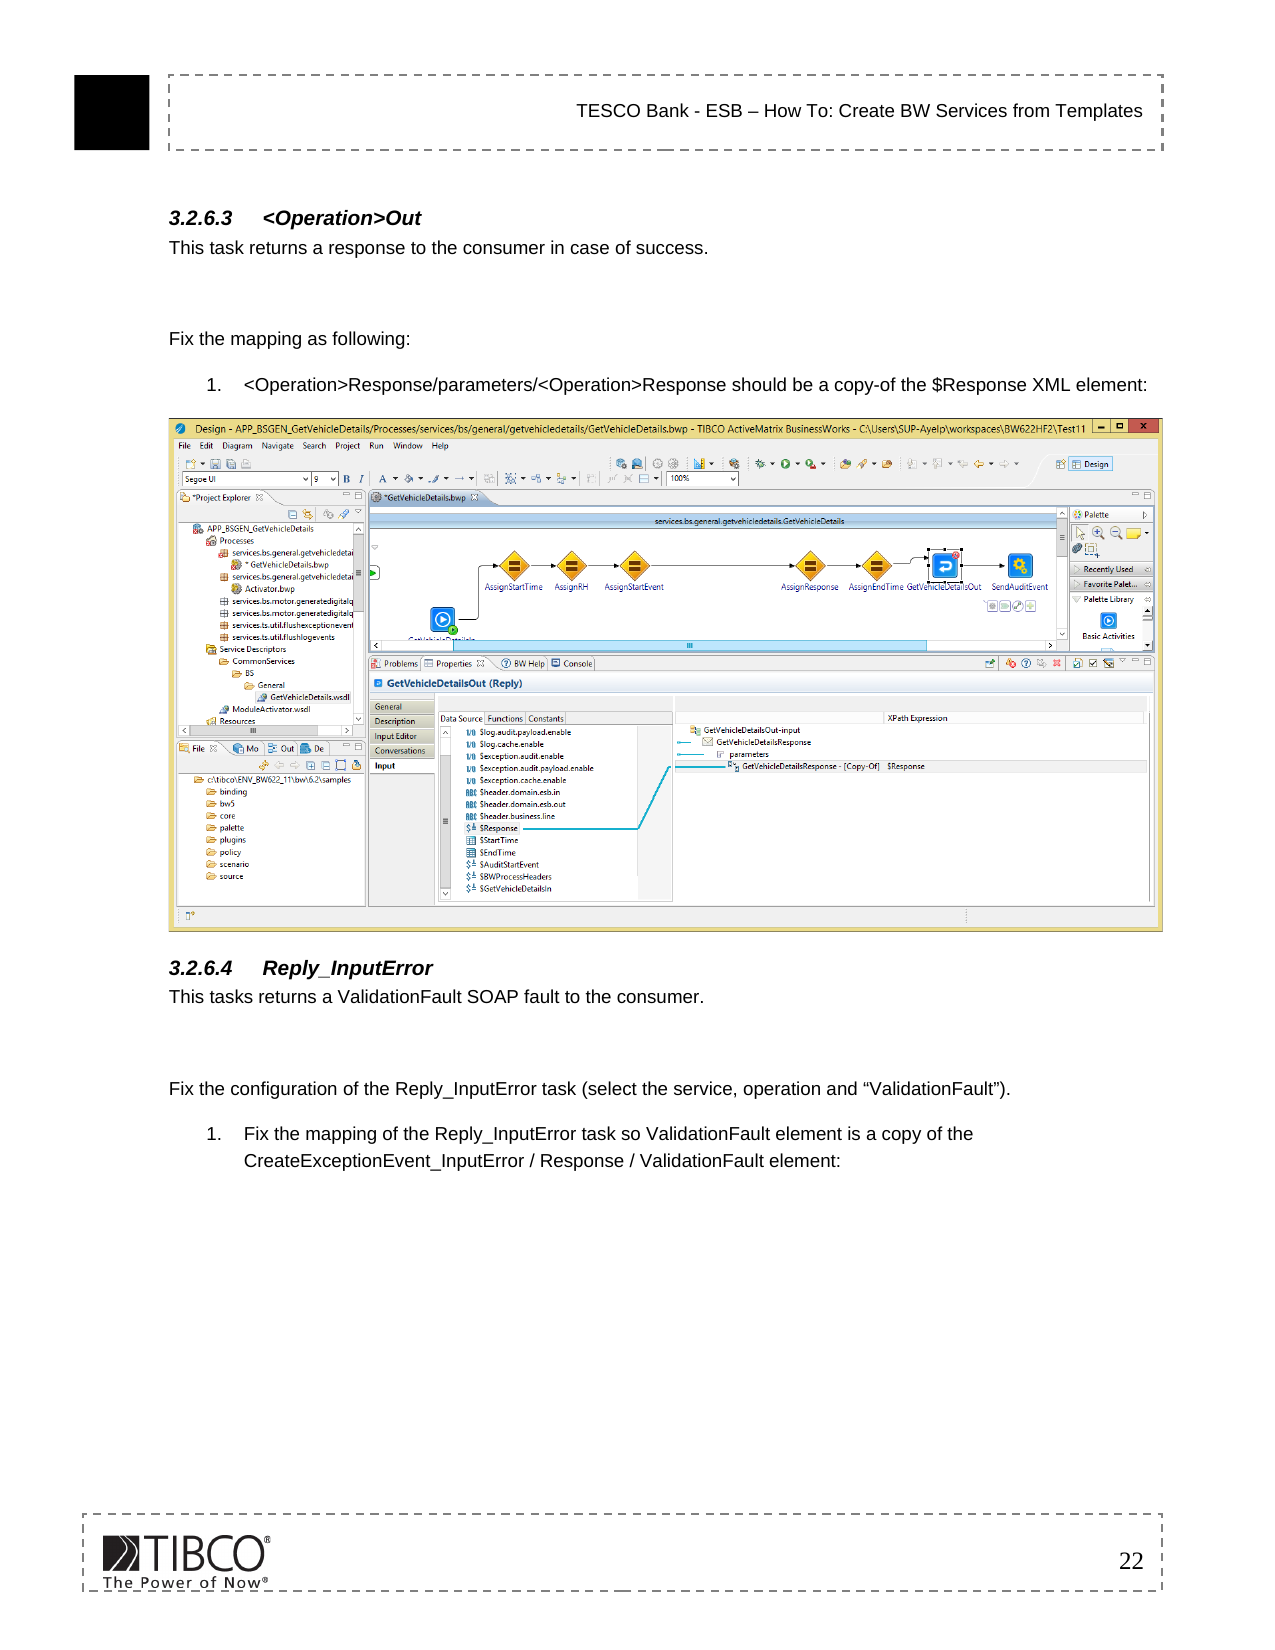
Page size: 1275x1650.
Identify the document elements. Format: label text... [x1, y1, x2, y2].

text Fix the configuration of the Reply_InputError task (select the service, operation and “ValidationFault”). [169, 1077, 1162, 1099]
subtitle <Operation>Out [169, 206, 1162, 230]
picture [103, 1535, 271, 1588]
list <Operation>Response/parameters/<Operation>Response should be a copy-of the $Response XML element: [206, 373, 1162, 395]
picture [168, 418, 1163, 932]
text This task returns a response to the consumer in case of success. [169, 236, 1162, 258]
subtitle Reply_InputError [169, 956, 1162, 980]
list Fix the mapping of the Reply_InputError task so ValidationFault element is a copy of the CreateExceptionEvent_InputError / Response / ValidationFault element: [206, 1123, 1162, 1171]
text Fix the mapping as following: [169, 328, 1162, 349]
text This tasks returns a ValidationFault SOAP fault to the consumer. [169, 986, 1162, 1008]
